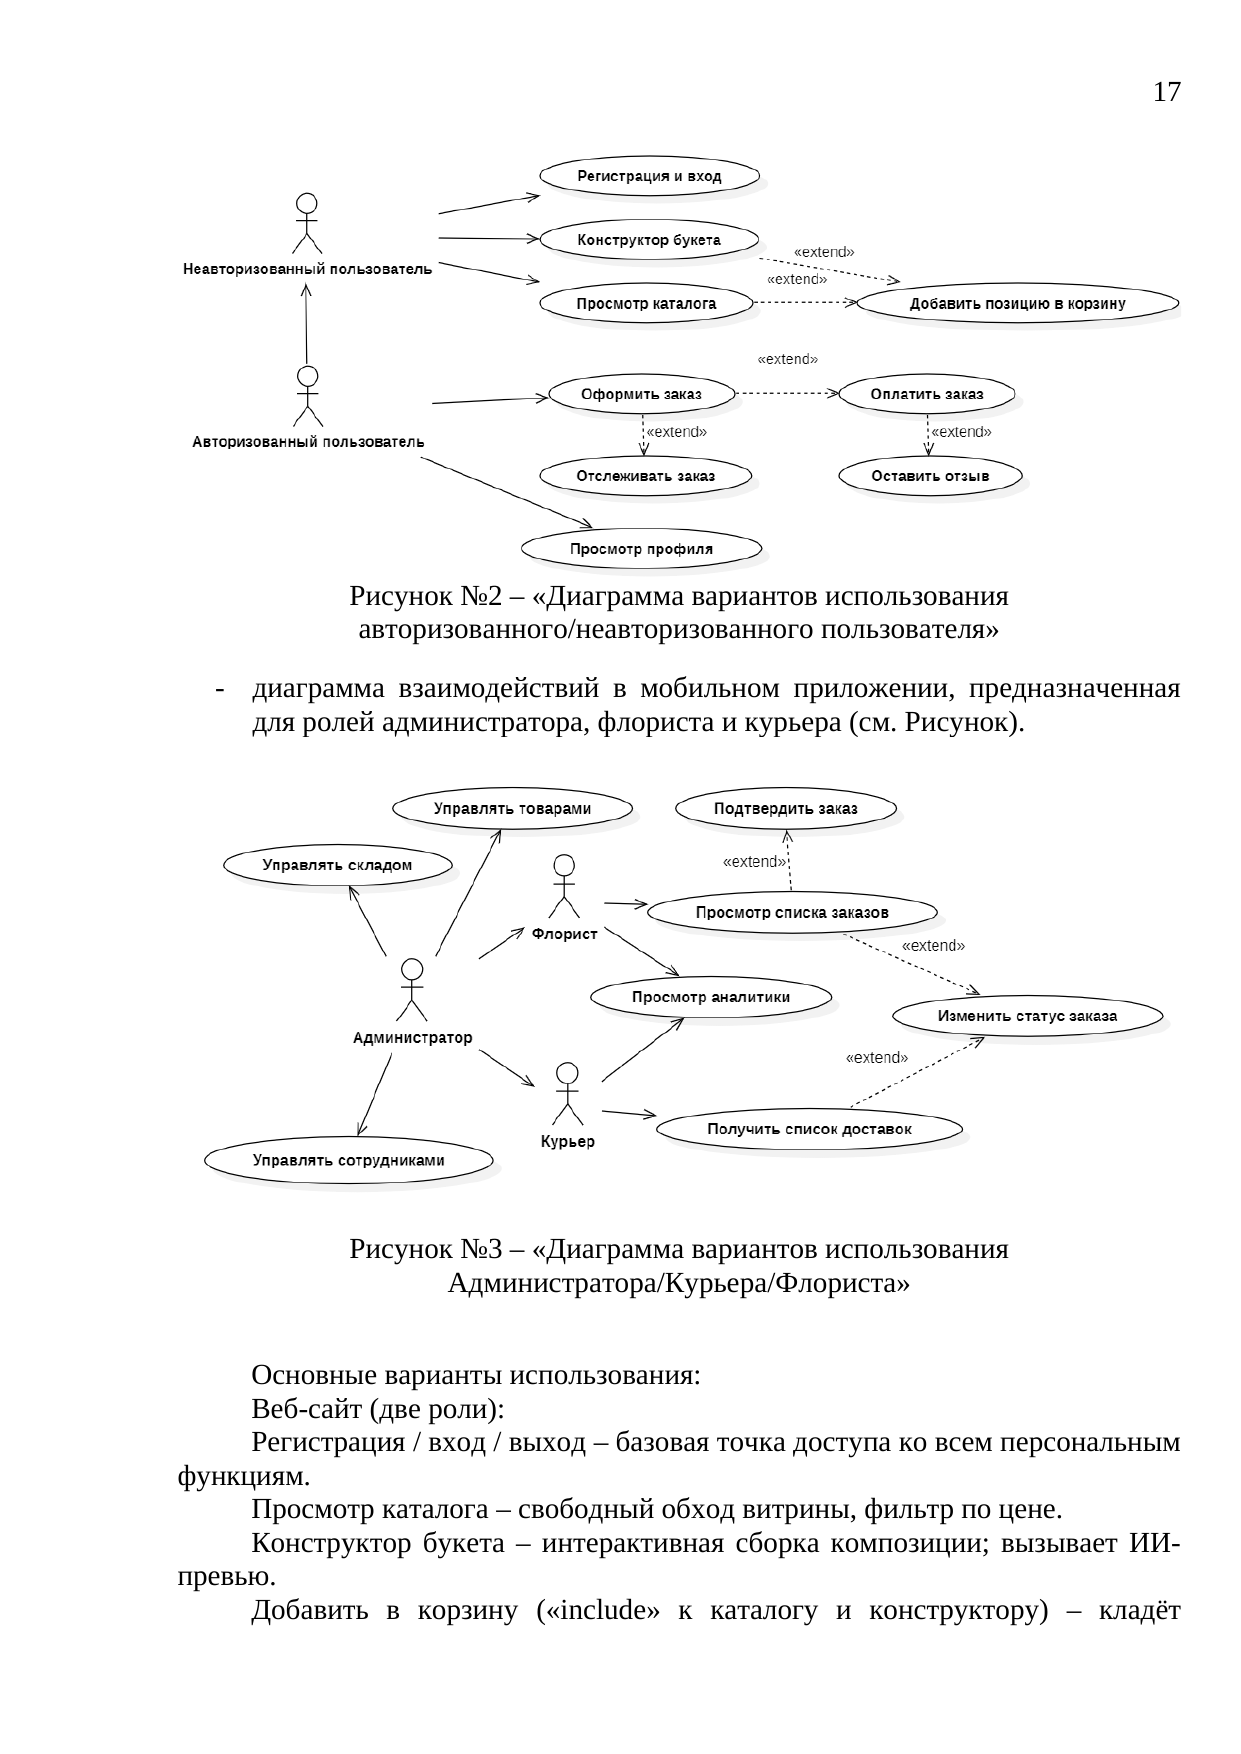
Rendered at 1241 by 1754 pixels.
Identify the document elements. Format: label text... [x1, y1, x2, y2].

text Конструктор букета – интерактивная сборка композиции; вызывает ИИ-превью. [177, 1525, 1181, 1592]
picture [177, 140, 1182, 578]
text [177, 1592, 1181, 1626]
text Рисунок №3 – «Диаграмма вариантов использования Администратора/Курьера/Флориста» [177, 1232, 1181, 1299]
text Просмотр каталога – свободный обход витрины, фильтр по цене. [177, 1491, 1181, 1525]
picture [177, 737, 1182, 1232]
text Рисунок №2 – «Диаграмма вариантов использования авторизованного/неавторизованного пользователя» [177, 578, 1181, 645]
text Веб-сайт (две роли): [177, 1391, 1181, 1424]
text Основные варианты использования: [177, 1357, 1181, 1391]
list диаграмма взаимодействий в мобильном приложении, предназначенная для ролей администратора, флориста и курьера (см. Рисунок). [215, 670, 1181, 737]
text Регистрация / вход / выход – базовая точка доступа ко всем персональным функциям. [177, 1424, 1181, 1491]
